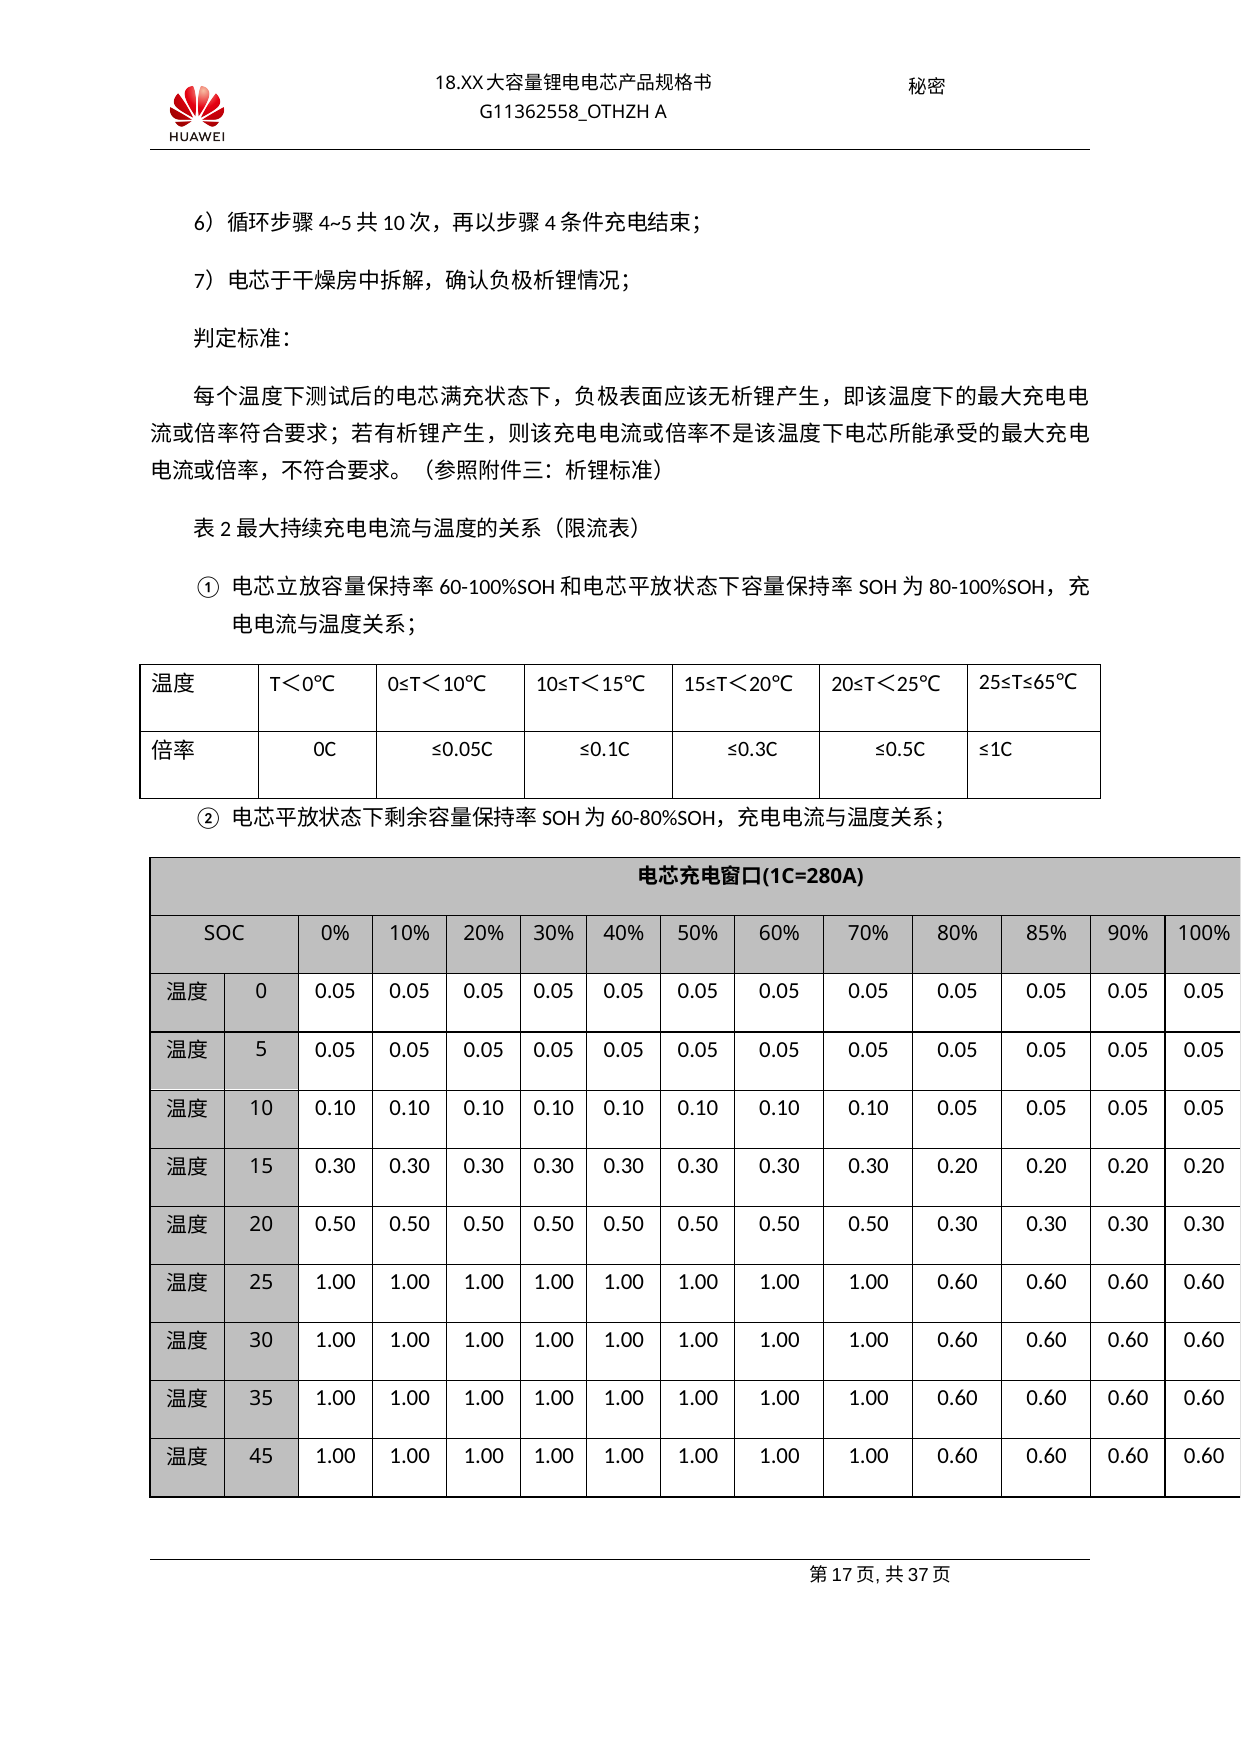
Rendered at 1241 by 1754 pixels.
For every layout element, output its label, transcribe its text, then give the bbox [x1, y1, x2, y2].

table_cell 0.05 [587, 974, 660, 1031]
table_cell 温度 [151, 1265, 224, 1322]
table_cell 0.50 [373, 1207, 446, 1264]
table_cell 30 [225, 1323, 298, 1380]
table_header T＜0℃ [259, 665, 376, 731]
table_cell 1.00 [447, 1265, 520, 1322]
table_header 0≤T＜10℃ [377, 665, 524, 731]
table_cell 1.00 [587, 1439, 660, 1496]
table_cell 0.05 [521, 1033, 586, 1089]
table_cell 0.50 [299, 1207, 372, 1264]
list 电芯立放容量保持率60-100%SOH和电芯平放状态下容量保持率SOH为80-100%SOH，充电电流与温度关系； [194, 569, 1090, 639]
table_cell 0.50 [735, 1207, 823, 1264]
table_cell 0.10 [587, 1091, 660, 1148]
table_cell 25 [225, 1265, 298, 1322]
table_cell 1.00 [824, 1265, 912, 1322]
table_cell 0.60 [913, 1323, 1001, 1380]
table_cell 0.30 [299, 1149, 372, 1206]
table_header 15≤T＜20℃ [673, 665, 819, 731]
table_cell 0.20 [1091, 1149, 1164, 1206]
table_cell 0.05 [661, 1033, 734, 1089]
table_cell 0.20 [913, 1149, 1001, 1206]
table_header 10≤T＜15℃ [525, 665, 672, 731]
table_cell 0.05 [1091, 1091, 1164, 1148]
table_header 温度 [141, 665, 258, 731]
table_cell 0.05 [447, 974, 520, 1031]
table_cell 1.00 [299, 1381, 372, 1438]
table_cell 1.00 [521, 1381, 586, 1438]
table_cell 0.05 [373, 974, 446, 1031]
table_cell 50% [661, 916, 734, 973]
table_cell 温度 [151, 1149, 224, 1206]
table_cell 0.30 [913, 1207, 1001, 1264]
table_cell 0.60 [1091, 1323, 1164, 1380]
table_cell 0.60 [1091, 1265, 1164, 1322]
table_cell 1.00 [299, 1265, 372, 1322]
table_cell 1.00 [661, 1323, 734, 1380]
table_cell 0.60 [913, 1265, 1001, 1322]
table_cell 温度 [151, 1323, 224, 1380]
table_cell 10% [373, 916, 446, 973]
table_cell 1.00 [373, 1265, 446, 1322]
table_cell 0.60 [1091, 1381, 1164, 1438]
table_cell 85% [1002, 916, 1090, 973]
table_cell 0.30 [661, 1149, 734, 1206]
table_cell 0.05 [824, 1033, 912, 1089]
table_cell 1.00 [735, 1439, 823, 1496]
table_cell 30% [521, 916, 586, 973]
table_cell 1.00 [824, 1323, 912, 1380]
table_cell 20 [225, 1207, 298, 1264]
table_cell 0.05 [587, 1033, 660, 1089]
table_cell 0.05 [1166, 974, 1240, 1031]
table_cell 1.00 [373, 1323, 446, 1380]
table_cell 0.60 [913, 1381, 1001, 1438]
table_cell 0.10 [373, 1091, 446, 1148]
table_cell 45 [225, 1439, 298, 1496]
table_cell ≤0.5C [820, 732, 967, 798]
table_cell 0.30 [735, 1149, 823, 1206]
table_cell 0.10 [735, 1091, 823, 1148]
table_cell 100% [1166, 916, 1240, 973]
table_cell 0.05 [1091, 974, 1164, 1031]
table_cell 1.00 [373, 1439, 446, 1496]
table_header 25≤T≤65℃ [968, 665, 1100, 731]
table_cell 0.50 [521, 1207, 586, 1264]
table_cell 1.00 [521, 1439, 586, 1496]
table_cell 温度 [151, 1381, 224, 1438]
table_cell 90% [1091, 916, 1164, 973]
table_cell 0.60 [1091, 1439, 1164, 1496]
table_cell 0.05 [735, 974, 823, 1031]
table_cell 1.00 [299, 1323, 372, 1380]
table_cell 1.00 [447, 1439, 520, 1496]
table_cell 温度 [151, 1091, 224, 1148]
table_cell 0.30 [824, 1149, 912, 1206]
table_cell 0.05 [661, 974, 734, 1031]
table_cell 20% [447, 916, 520, 973]
list 电芯平放状态下剩余容量保持率SOH为60-80%SOH，充电电流与温度关系； [194, 799, 1090, 832]
table_cell 0.60 [1166, 1265, 1240, 1322]
table_cell 0.30 [521, 1149, 586, 1206]
picture [159, 75, 235, 149]
table_cell 1.00 [447, 1323, 520, 1380]
table_cell 1.00 [735, 1381, 823, 1438]
table_cell 1.00 [735, 1323, 823, 1380]
table_cell 1.00 [661, 1265, 734, 1322]
table_cell 0.20 [1002, 1149, 1090, 1206]
table_cell SOC [151, 916, 298, 973]
table_cell 0.10 [521, 1091, 586, 1148]
table_cell 10 [225, 1091, 298, 1148]
table_cell 温度 [151, 1207, 224, 1264]
text 7）电芯于干燥房中拆解，确认负极析锂情况； [150, 262, 1090, 295]
table_cell 0.60 [1166, 1381, 1240, 1438]
table_cell 0.05 [373, 1033, 446, 1089]
table_cell 0.60 [1166, 1323, 1240, 1380]
table_cell 40% [587, 916, 660, 973]
table_cell 0% [299, 916, 372, 973]
table_header 电芯充电窗口(1C=280A) [151, 858, 1240, 915]
table_cell ≤0.1C [525, 732, 672, 798]
text 表2 最大持续充电电流与温度的关系（限流表） [150, 511, 1090, 543]
table_cell 80% [913, 916, 1001, 973]
table_cell 0.05 [447, 1033, 520, 1089]
table_cell 0.50 [447, 1207, 520, 1264]
table_cell 1.00 [824, 1381, 912, 1438]
table_cell 0.05 [521, 974, 586, 1031]
table_cell 1.00 [661, 1439, 734, 1496]
table_cell 0.30 [447, 1149, 520, 1206]
table_cell 温度 [151, 974, 224, 1031]
table_cell 0.30 [587, 1149, 660, 1206]
table_cell 0.05 [1166, 1033, 1240, 1089]
table_cell 0.05 [913, 1033, 1001, 1089]
text 每个温度下测试后的电芯满充状态下，负极表面应该无析锂产生，即该温度下的最大充电电流或倍率符合要求；若有析锂产生，则该充电电流或倍率不是该温度下电芯所能承受的最大充电电流或倍率，不符合要求。（参照附件三：析锂标准） [150, 378, 1090, 485]
table_cell 1.00 [447, 1381, 520, 1438]
table_cell 0.05 [1166, 1091, 1240, 1148]
table_cell 0 [225, 974, 298, 1031]
table_cell 0.05 [1091, 1033, 1164, 1089]
table_cell 0.05 [299, 1033, 372, 1089]
table_cell 温度 [151, 1033, 224, 1089]
table_cell 1.00 [521, 1323, 586, 1380]
table_header 20≤T＜25℃ [820, 665, 967, 731]
table_cell 0.60 [1002, 1265, 1090, 1322]
table_cell 0.60 [1002, 1323, 1090, 1380]
table_cell 0.05 [1002, 974, 1090, 1031]
table_cell 0.30 [1166, 1207, 1240, 1264]
table_cell 0C [259, 732, 376, 798]
table_cell 1.00 [521, 1265, 586, 1322]
table_cell 1.00 [661, 1381, 734, 1438]
table_cell 0.30 [373, 1149, 446, 1206]
table_cell 0.50 [587, 1207, 660, 1264]
table_cell 0.60 [1002, 1381, 1090, 1438]
table_cell 0.05 [1002, 1091, 1090, 1148]
table_cell 0.10 [299, 1091, 372, 1148]
table_cell ≤0.05C [377, 732, 524, 798]
table_cell 1.00 [587, 1323, 660, 1380]
table_cell 35 [225, 1381, 298, 1438]
table_cell 0.30 [1091, 1207, 1164, 1264]
table_cell 1.00 [587, 1381, 660, 1438]
table_cell 0.05 [735, 1033, 823, 1089]
table_cell 5 [225, 1033, 298, 1089]
table_cell 0.05 [299, 974, 372, 1031]
table_cell ≤1C [968, 732, 1100, 798]
table_cell 0.05 [824, 974, 912, 1031]
table_cell 0.30 [1002, 1207, 1090, 1264]
table_cell 1.00 [587, 1265, 660, 1322]
table_cell ≤0.3C [673, 732, 819, 798]
table_cell 0.20 [1166, 1149, 1240, 1206]
table_cell 温度 [151, 1439, 224, 1496]
table_cell 0.60 [1002, 1439, 1090, 1496]
table_cell 0.50 [661, 1207, 734, 1264]
table_cell 0.10 [661, 1091, 734, 1148]
table_cell 70% [824, 916, 912, 973]
text 6）循环步骤4~5共10次，再以步骤4条件充电结束； [150, 204, 1090, 237]
table_cell 60% [735, 916, 823, 973]
table_cell 1.00 [735, 1265, 823, 1322]
table_cell 0.50 [824, 1207, 912, 1264]
table_cell 0.60 [913, 1439, 1001, 1496]
table_cell 1.00 [299, 1439, 372, 1496]
table_cell 1.00 [373, 1381, 446, 1438]
table_cell 倍率 [141, 732, 258, 798]
table_cell 0.60 [1166, 1439, 1240, 1496]
table_cell 0.05 [913, 974, 1001, 1031]
table_cell 0.10 [824, 1091, 912, 1148]
table_cell 1.00 [824, 1439, 912, 1496]
table_cell 0.05 [913, 1091, 1001, 1148]
table_cell 0.05 [1002, 1033, 1090, 1089]
table_cell 0.10 [447, 1091, 520, 1148]
table_cell 15 [225, 1149, 298, 1206]
text 判定标准： [150, 320, 1090, 353]
